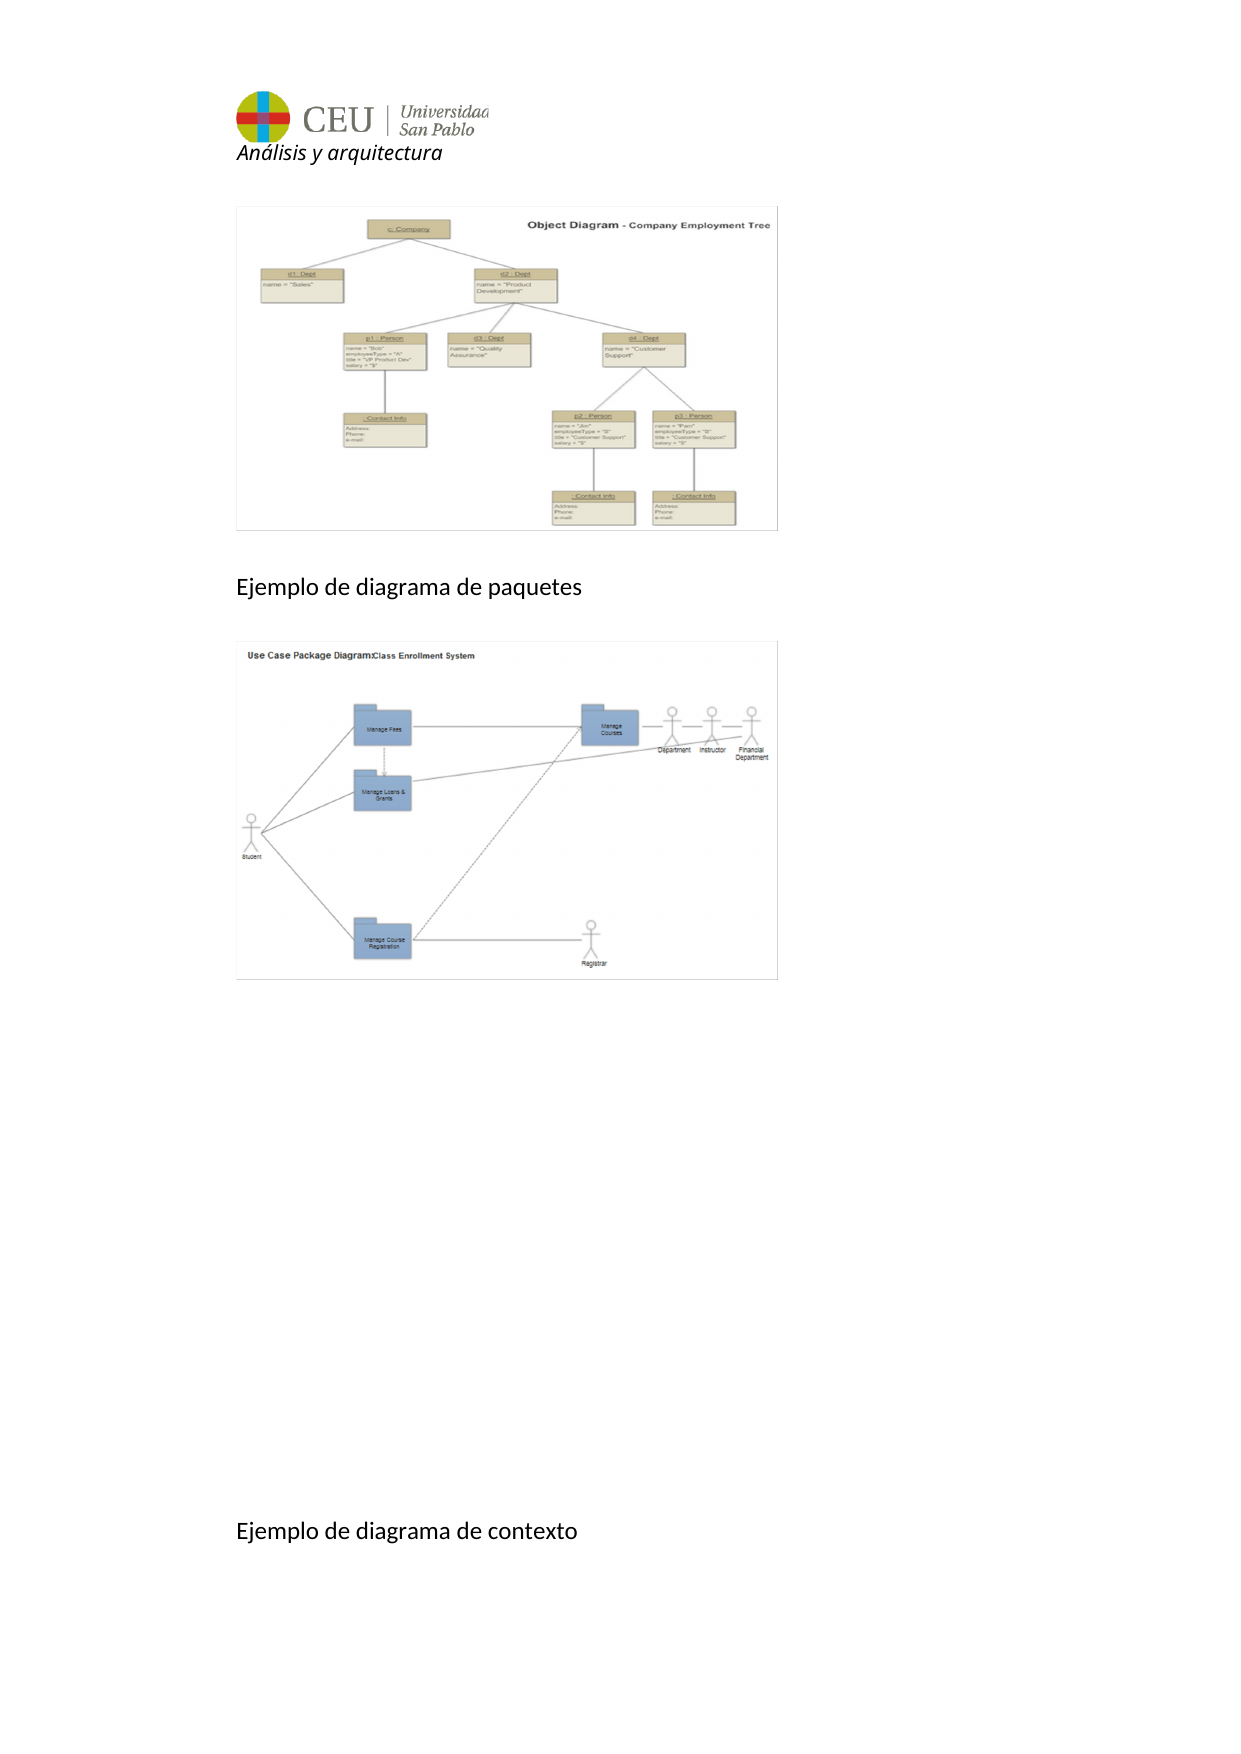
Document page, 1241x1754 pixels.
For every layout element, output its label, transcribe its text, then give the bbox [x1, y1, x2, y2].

text Ejemplo de diagrama de paquetes [236, 571, 1063, 601]
picture [236, 641, 778, 980]
picture [235, 89, 489, 143]
picture [236, 206, 778, 531]
text Ejemplo de diagrama de contexto [236, 1515, 1063, 1546]
